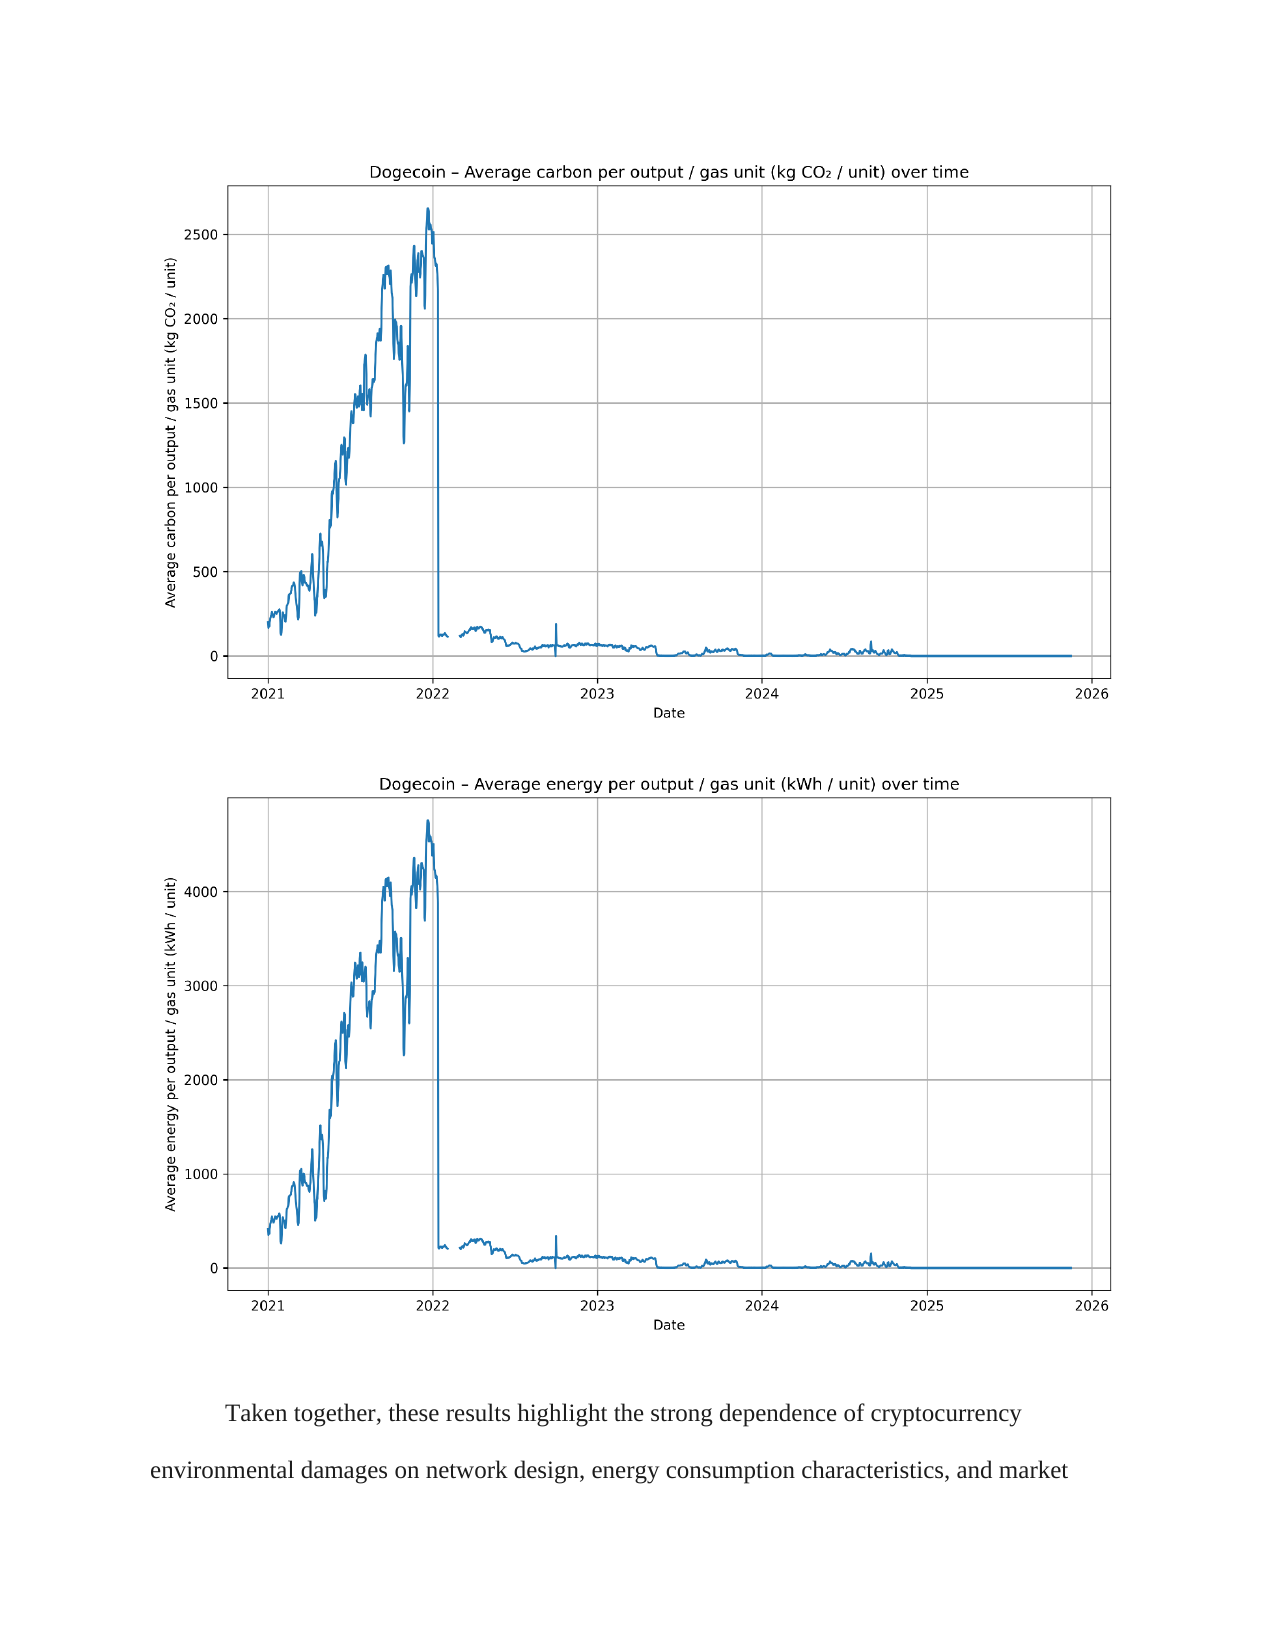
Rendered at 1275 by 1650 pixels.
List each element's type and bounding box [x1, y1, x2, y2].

picture [150, 150, 1125, 735]
picture [150, 761, 1125, 1347]
text [150, 1398, 1125, 1484]
